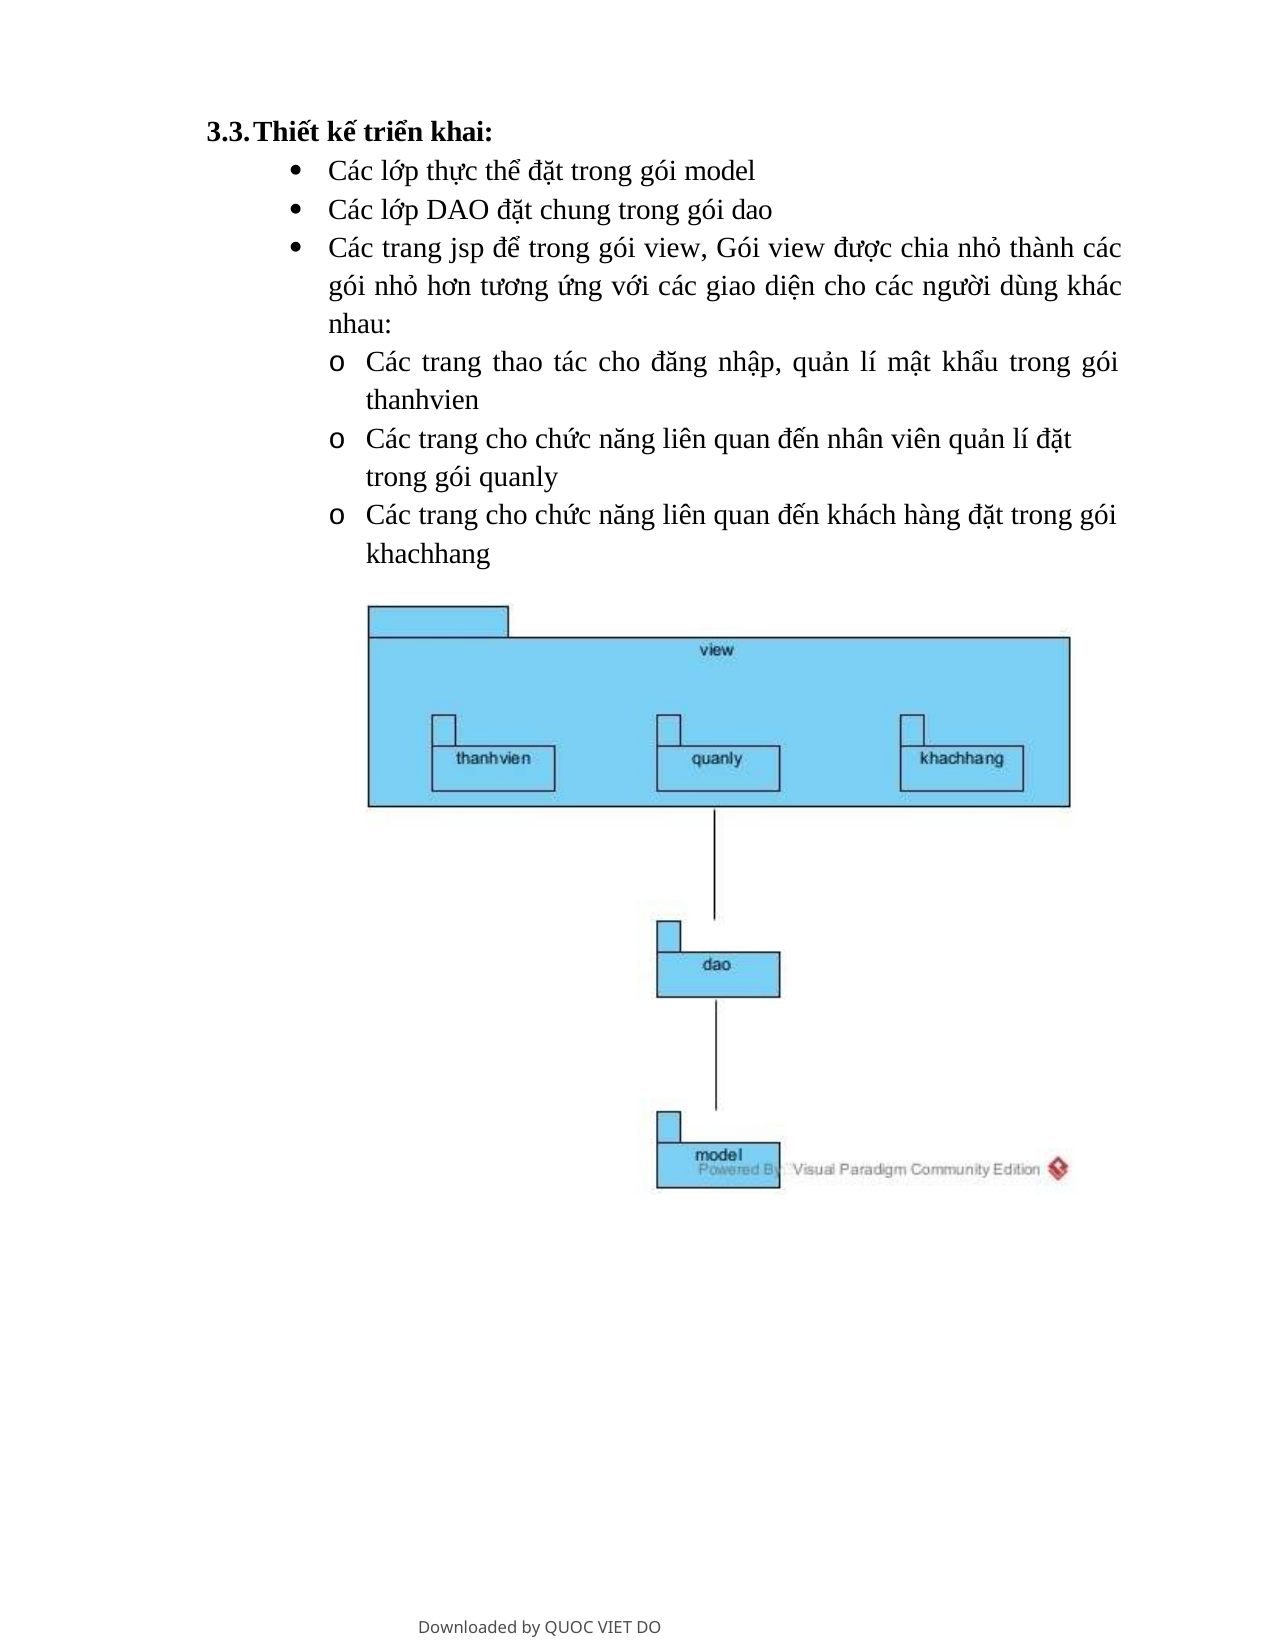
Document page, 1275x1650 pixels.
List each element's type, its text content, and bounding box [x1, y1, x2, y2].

list Các trang jsp để trong gói view, Gói view được chia nhỏ thành các gói nhỏ hơn tương ứng với các giao diện cho các người dùng khác nhau: [291, 231, 1124, 340]
list Các trang cho chức năng liên quan đến nhân viên quản lí đặt trong gói quanly [328, 421, 1123, 493]
picture [365, 603, 1077, 1195]
list Các lớp thực thể đặt trong gói model [291, 153, 1201, 187]
list Các trang thao tác cho đăng nhập, quản lí mật khẩu trong gói thanhvien [328, 344, 1123, 416]
list Các lớp DAO đặt chung trong gói dao [291, 192, 1201, 226]
list Thiết kế triển khai: [206, 114, 1201, 148]
list Các trang cho chức năng liên quan đến khách hàng đặt trong gói khachhang [328, 497, 1123, 569]
